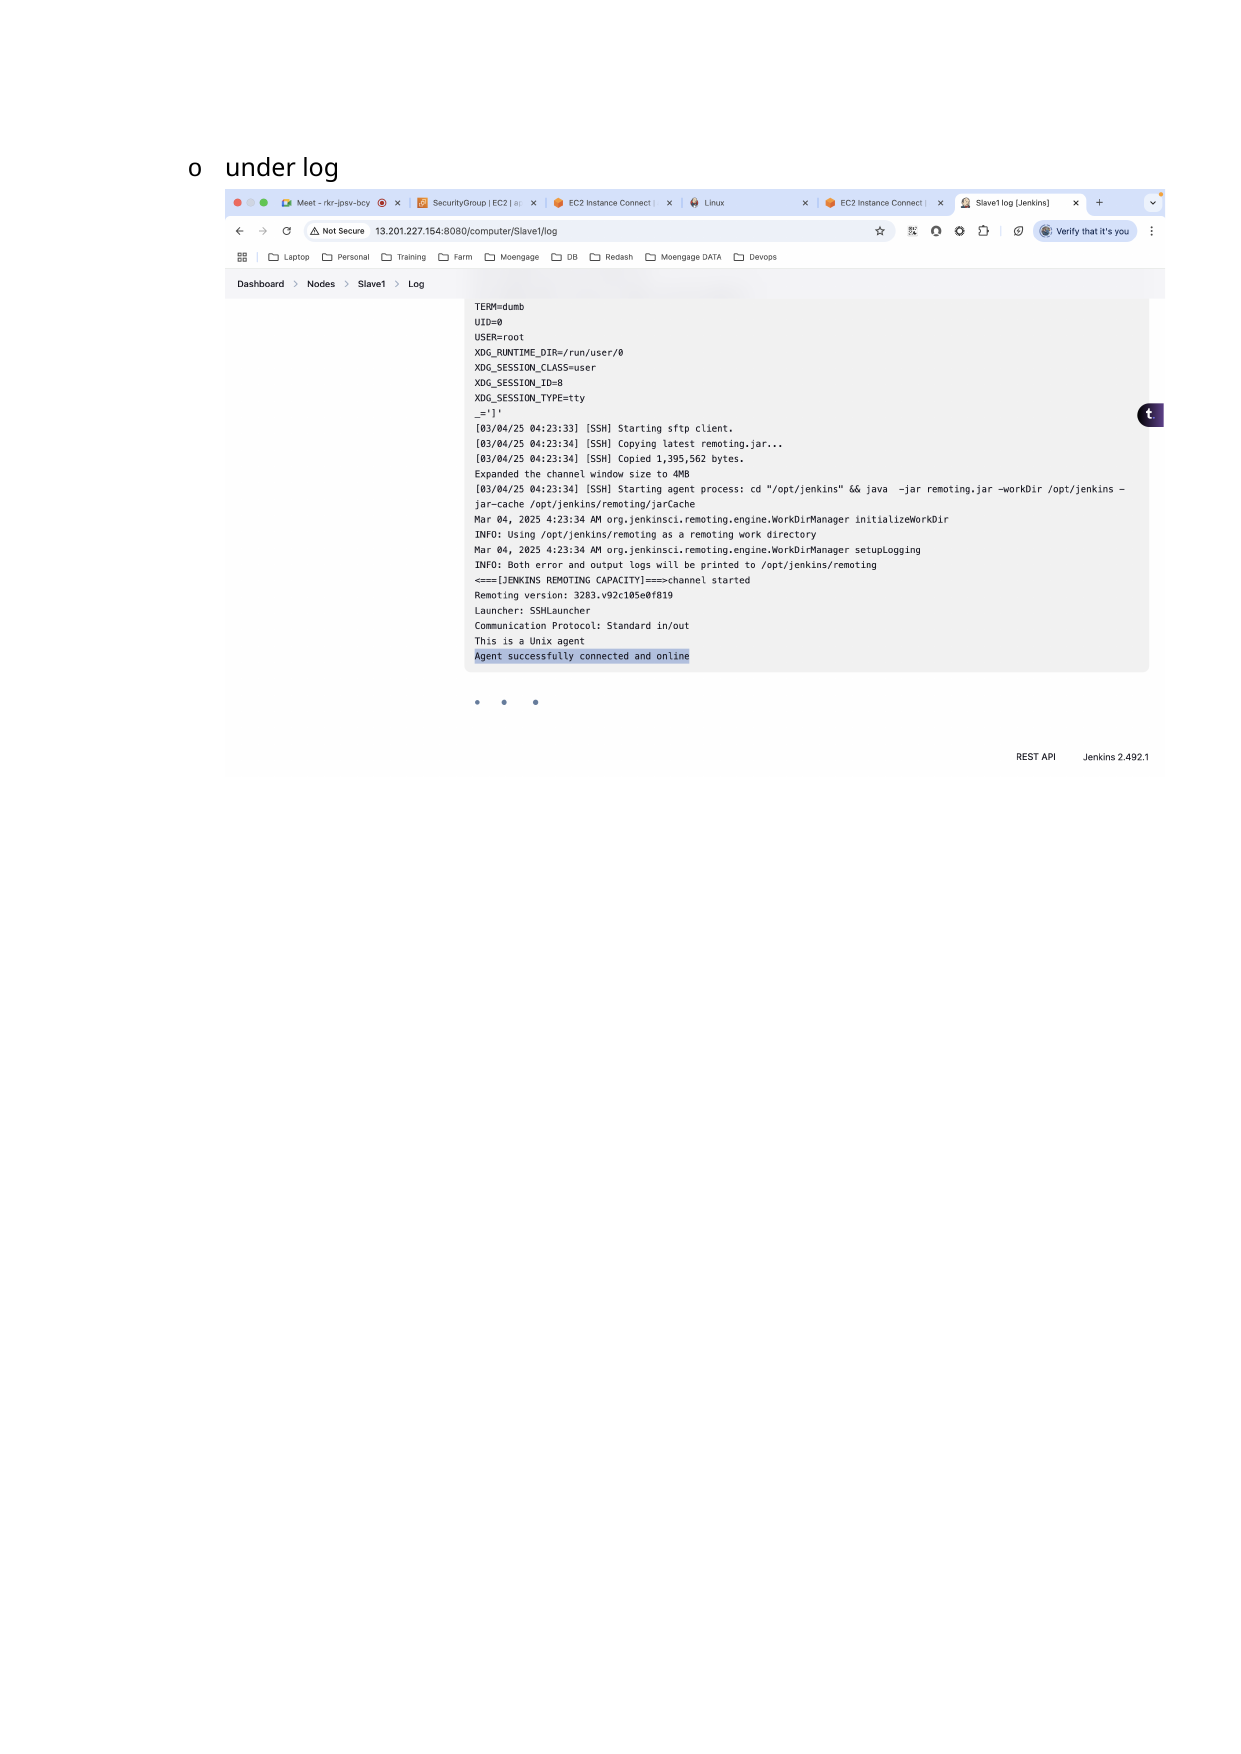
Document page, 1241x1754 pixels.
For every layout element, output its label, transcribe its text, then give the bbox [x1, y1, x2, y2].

picture [225, 189, 1166, 777]
